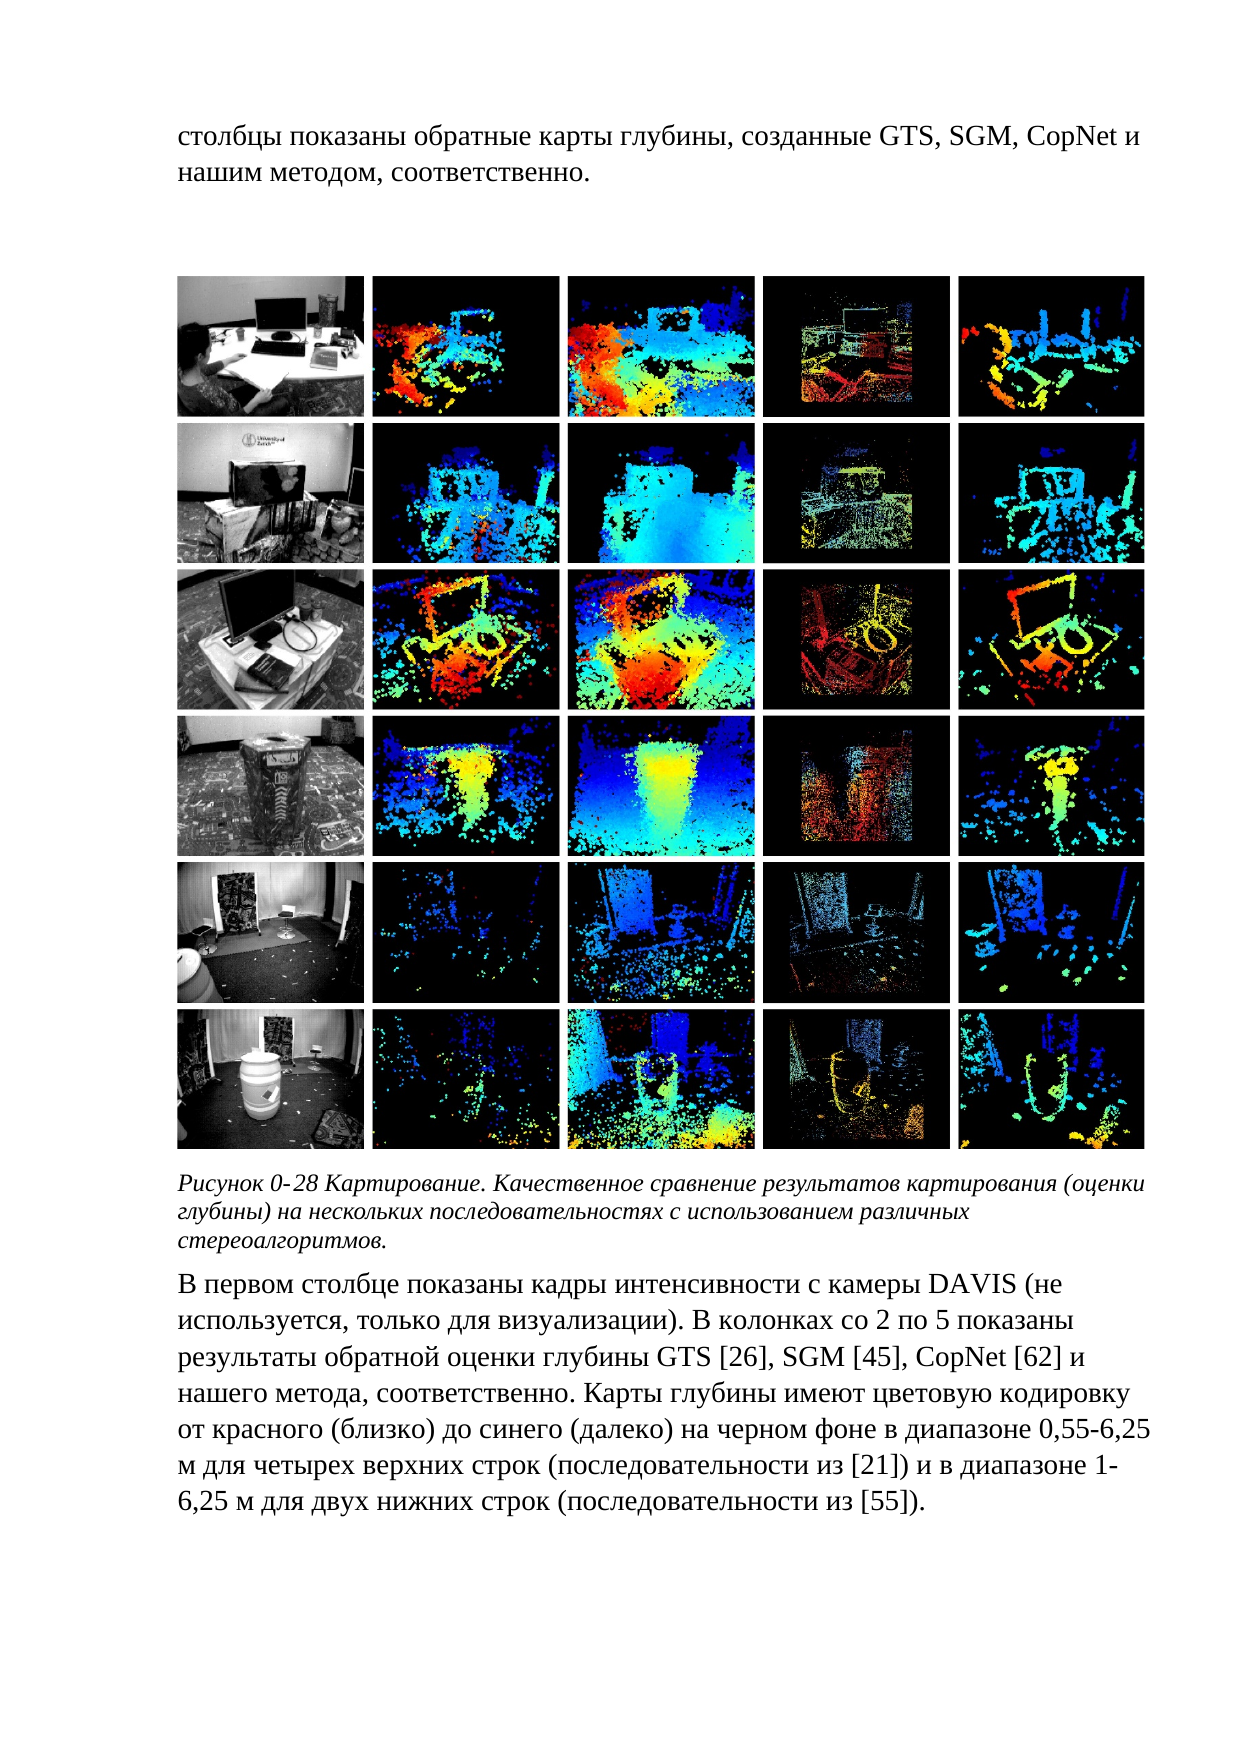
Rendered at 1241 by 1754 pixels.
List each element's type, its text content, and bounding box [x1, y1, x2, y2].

text В первом столбце показаны кадры интенсивности с камеры DAVIS (не используется, только для визуализации). В колонках со 2 по 5 показаны результаты обратной оценки глубины GTS [26], SGM [45], CopNet [62] и нашего метода, соответственно. Карты глубины имеют цветовую кодировку от красного (близко) до синего (далеко) на черном фоне в диапазоне 0,55-6,25 м для четырех верхних строк (последовательности из [21]) и в диапазоне 1-6,25 м для двух нижних строк (последовательности из [55]). [177, 1266, 1152, 1517]
picture [177, 276, 1145, 1149]
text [177, 118, 1152, 188]
